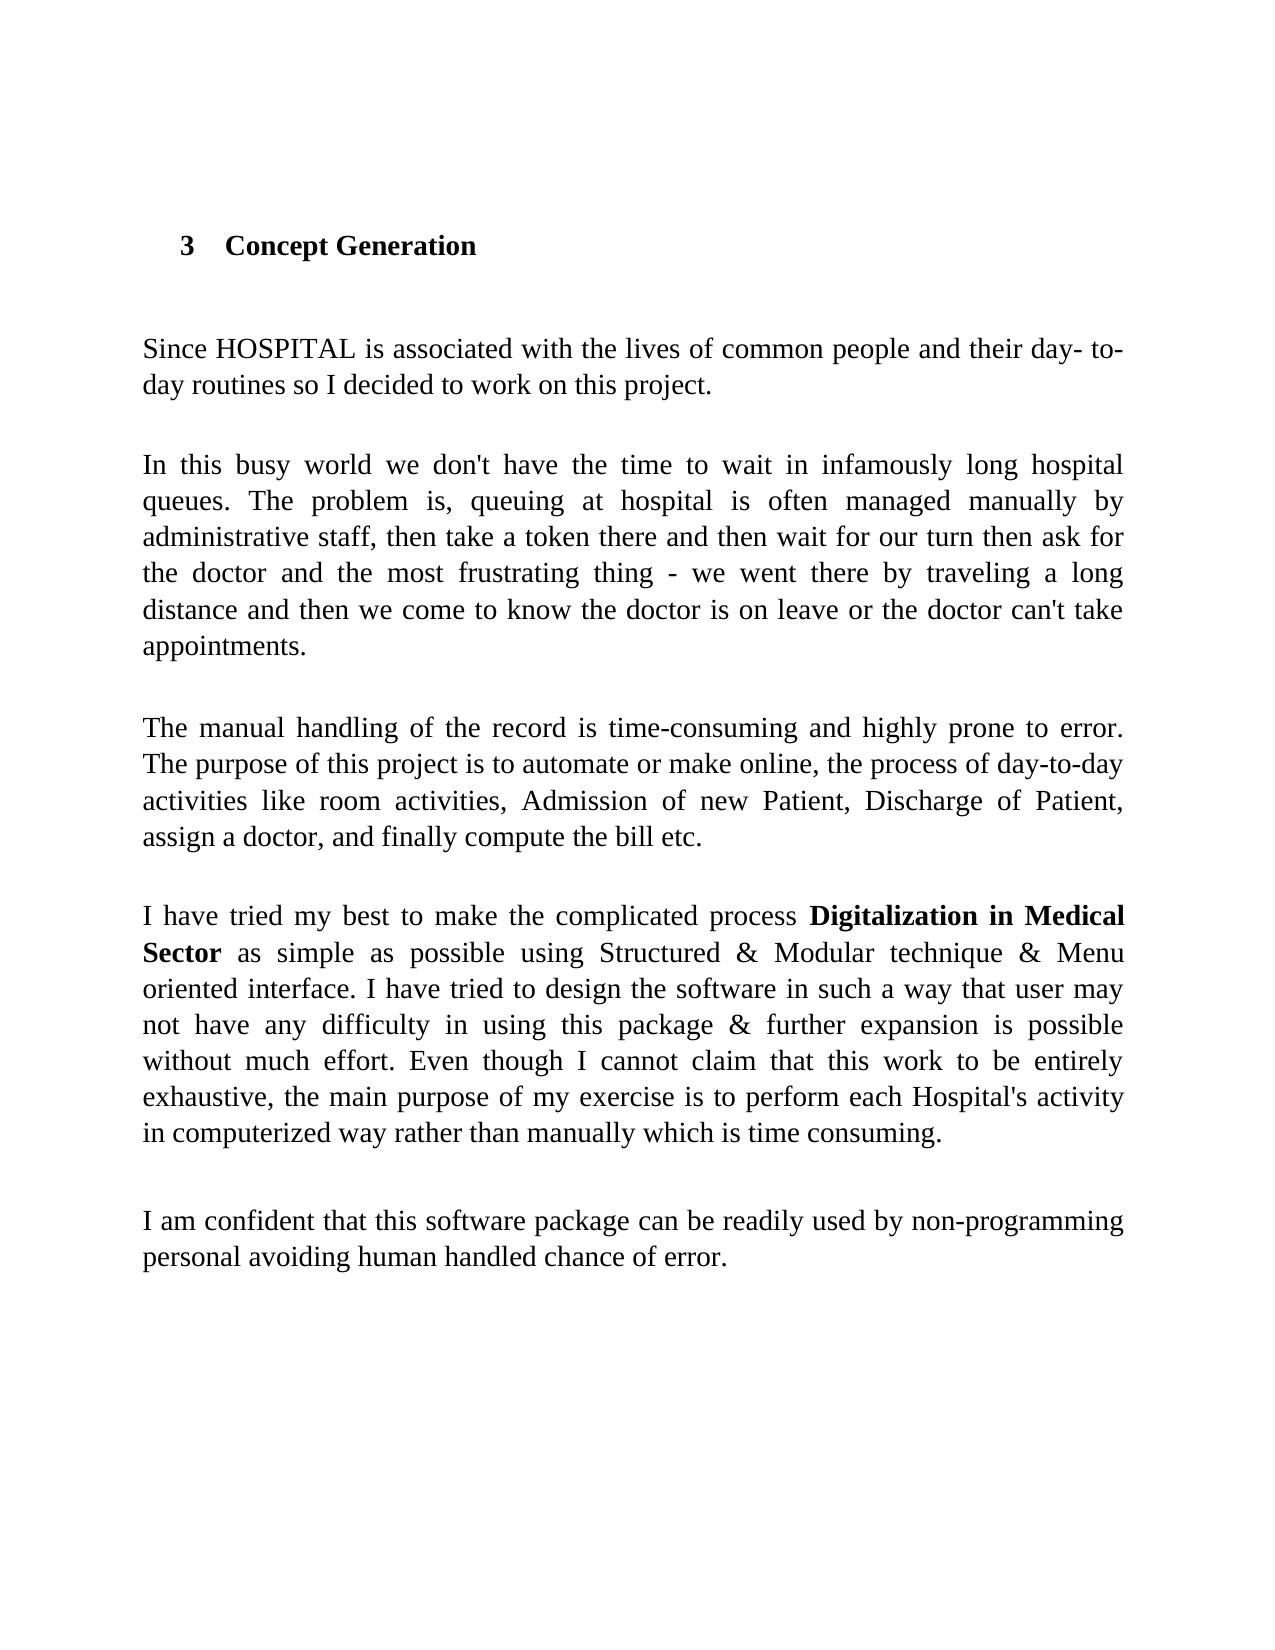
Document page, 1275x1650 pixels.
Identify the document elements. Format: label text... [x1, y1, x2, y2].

text Since HOSPITAL is associated with the lives of common people and their day- to- day routines so I decided to work on this project. [142, 331, 1125, 401]
list Concept Generation [180, 228, 1125, 261]
text The manual handling of the record is time-consuming and highly prone to error. The purpose of this project is to automate or make online, the process of day-to-day activities like room activities, Admission of new Patient, Discharge of Patient, assign a doctor, and finally compute the bill etc. [142, 710, 1125, 852]
text I have tried my best to make the complicated process Digitalization in Medical Sector as simple as possible using Structured & Modular technique & Menu oriented interface. I have tried to design the software in such a way that user may not have any difficulty in using this package & further expansion is possible without much effort. Even though I cannot claim that this work to be entirely exhaustive, the main purpose of my exercise is to perform each Hospital's activity in computerized way rather than manually which is time consuming. [142, 898, 1125, 1149]
text In this busy world we don't have the time to wait in infamously long hospital queues. The problem is, queuing at hospital is often managed manually by administrative staff, then take a token there and then wait for our turn then ask for the doctor and the most frustrating thing - we went there by traveling a long distance and then we come to know the doctor is on leave or the doctor can't take appointments. [142, 447, 1125, 661]
text I am confident that this software package can be readily used by non-programming personal avoiding human handled chance of error. [142, 1203, 1125, 1273]
